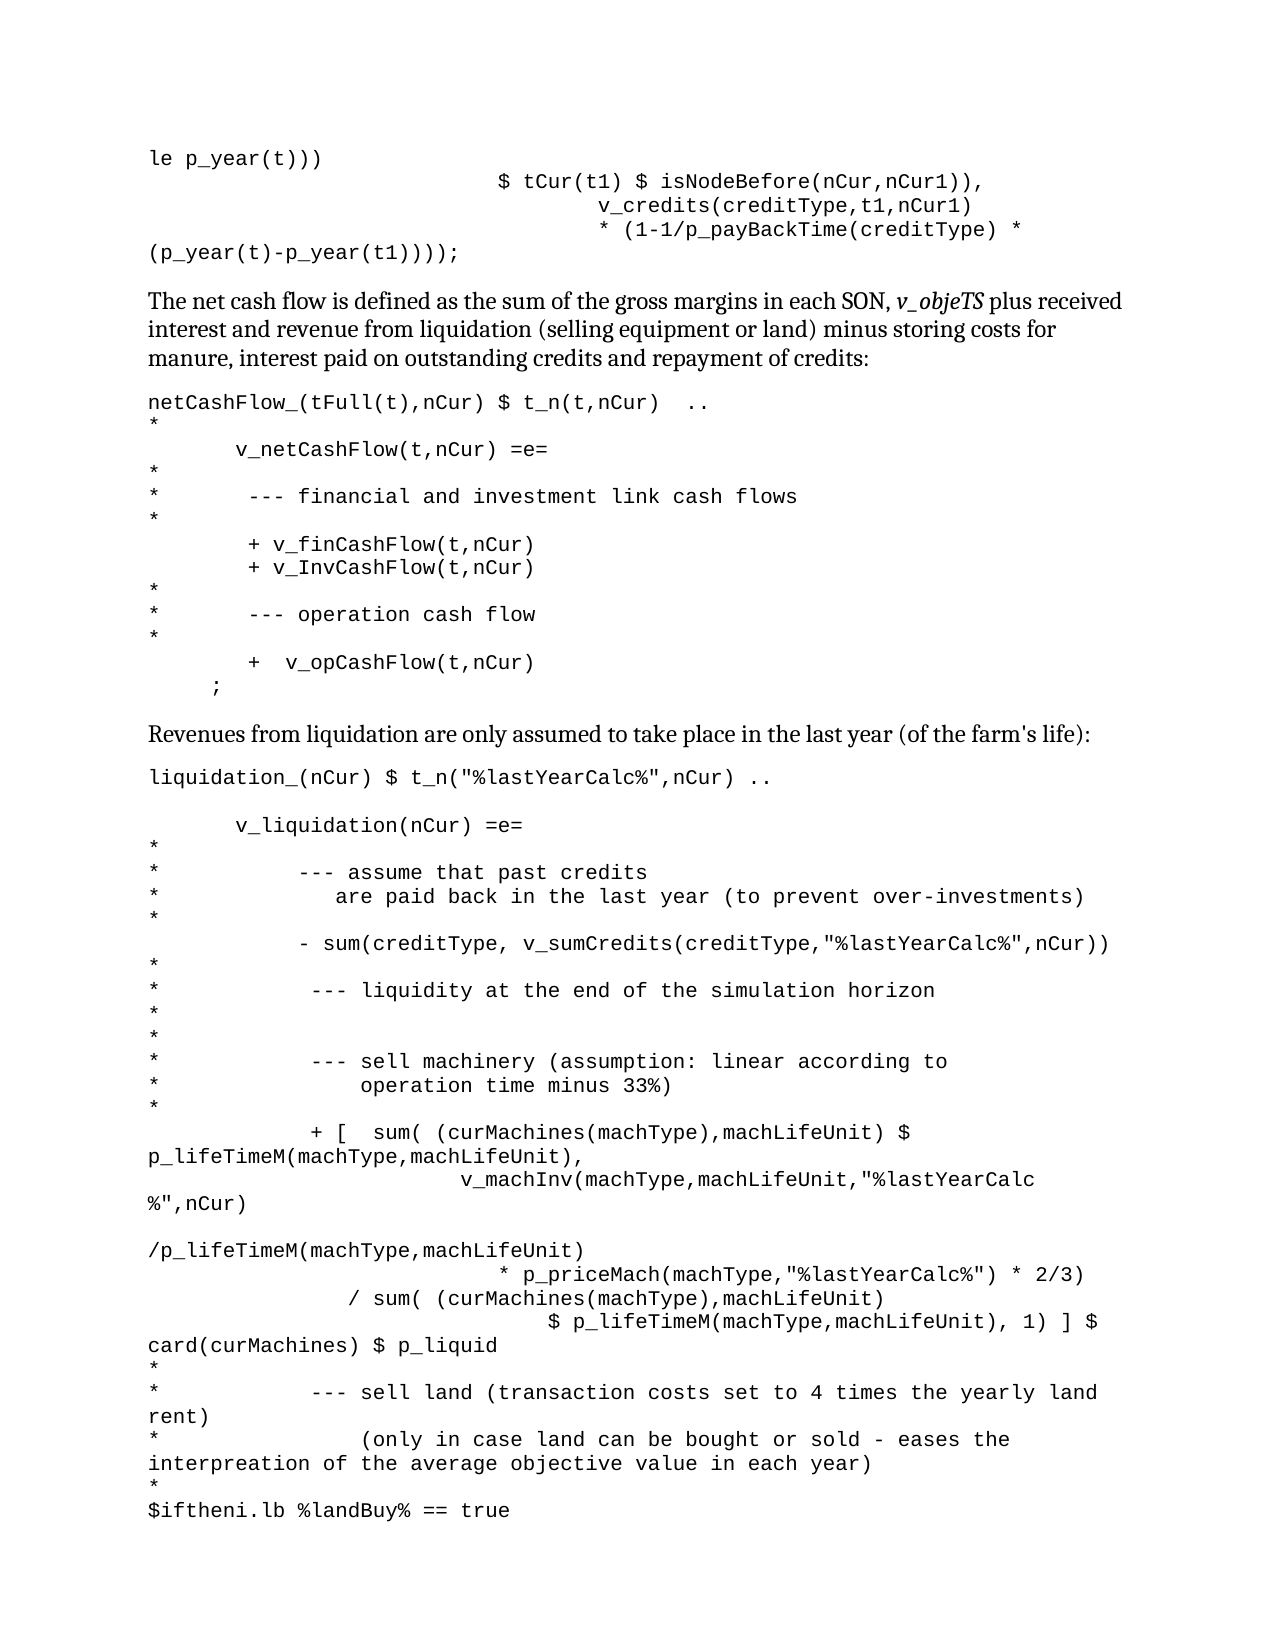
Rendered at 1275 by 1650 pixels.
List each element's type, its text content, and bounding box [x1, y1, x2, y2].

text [148, 767, 1127, 1524]
text Revenues from liquidation are only assumed to take place in the last year (of the farm's life): [148, 720, 1127, 749]
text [148, 148, 1127, 266]
text netCashFlow_(tFull(t),nCur) $ t_n(t,nCur) .. * v_netCashFlow(t,nCur) =e= * * --- financial and investment link cash flows * + v_finCashFlow(t,nCur) + v_InvCashFlow(t,nCur) * * --- operation cash flow * + v_opCashFlow(t,nCur) ; [148, 392, 1127, 699]
text The net cash flow is defined as the sum of the gross margins in each SON, v_objeTS plus received interest and revenue from liquidation (selling equipment or land) minus storing costs for manure, interest paid on outstanding credits and repayment of credits: [148, 287, 1127, 373]
